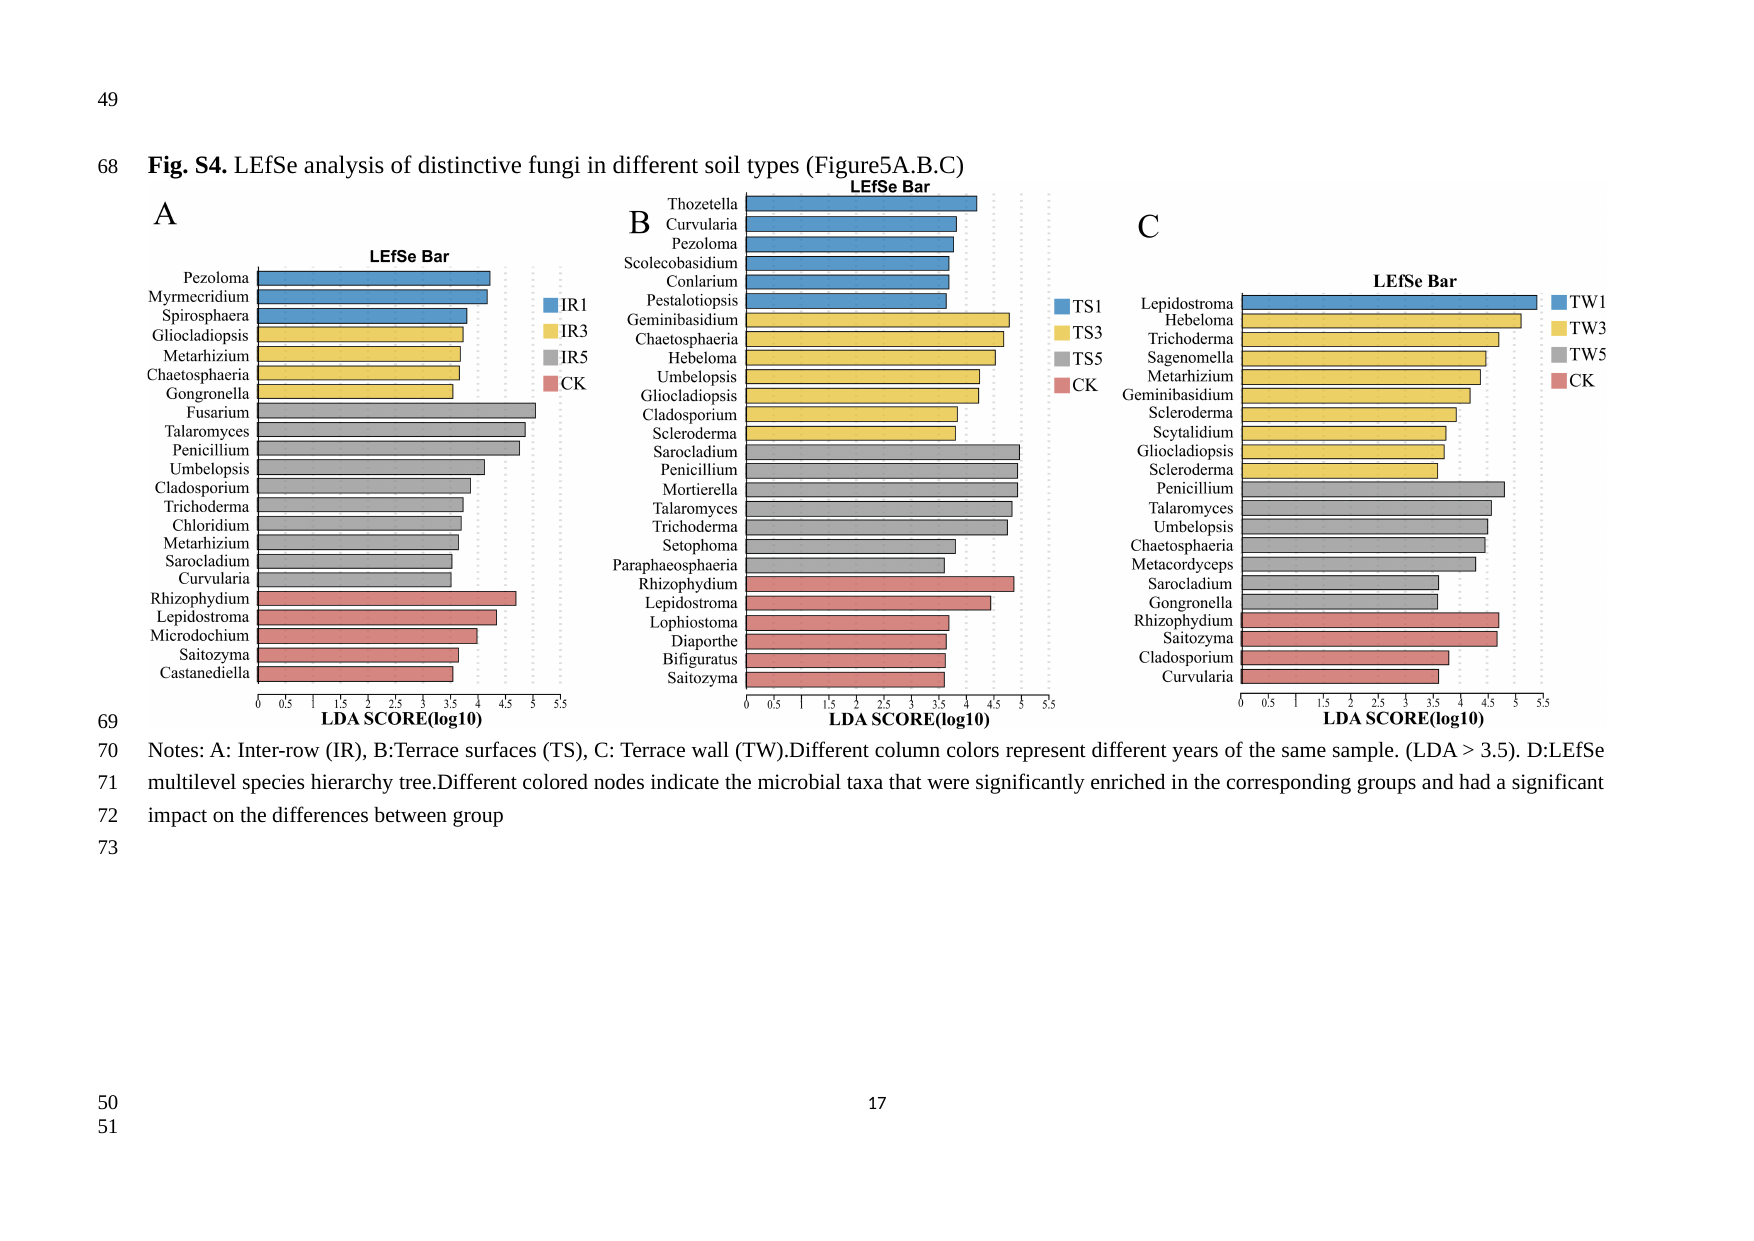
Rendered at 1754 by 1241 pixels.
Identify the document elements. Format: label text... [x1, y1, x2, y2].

text Notes: A: Inter-row (IR), B:Terrace surfaces (TS), C: Terrace wall (TW).Different column colors represent different years of the same sample. (LDA > 3.5). D:LEfSe multilevel species hierarchy tree.Different colored nodes indicate the microbial taxa that were significantly enriched in the corresponding groups and had a significant impact on the differences between group [148, 733, 1606, 831]
picture [147, 180, 1606, 729]
text Fig. S4. LEfSe analysis of distinctive fungi in different soil types (Figure5A.B.C) [148, 148, 1606, 180]
